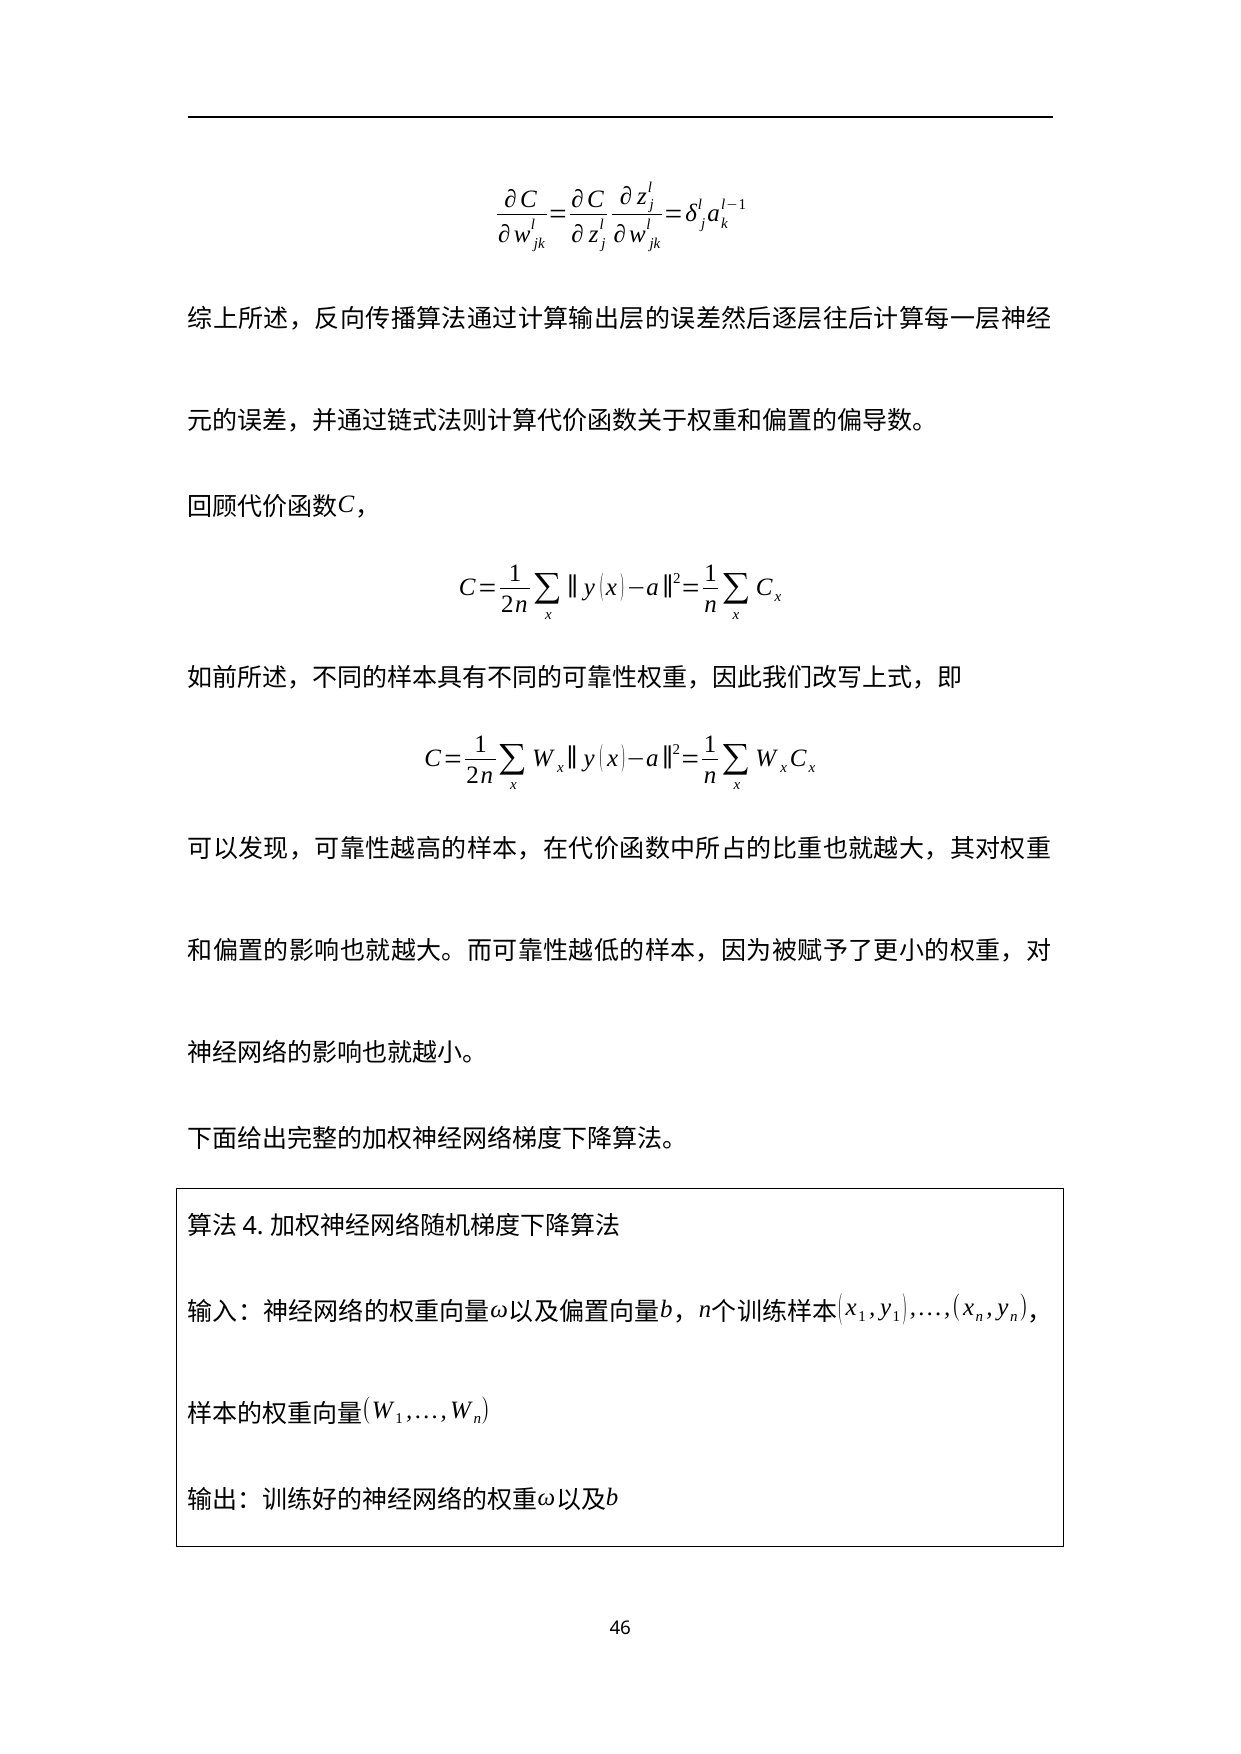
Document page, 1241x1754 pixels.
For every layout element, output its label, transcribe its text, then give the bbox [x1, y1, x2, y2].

text 回顾代价函数， [187, 471, 1053, 538]
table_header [177, 1189, 1063, 1546]
text 如前所述，不同的样本具有不同的可靠性权重，因此我们改写上式，即 [187, 642, 1053, 709]
text 可以发现，可靠性越高的样本，在代价函数中所占的比重也就越大，其对权重和偏置的影响也就越大。而可靠性越低的样本，因为被赋予了更小的权重，对神经网络的影响也就越小。 [187, 812, 1053, 1084]
text 下面给出完整的加权神经网络梯度下降算法。 [187, 1102, 1053, 1170]
text 综上所述，反向传播算法通过计算输出层的误差然后逐层往后计算每一层神经元的误差，并通过链式法则计算代价函数关于权重和偏置的偏导数。 [187, 283, 1053, 452]
